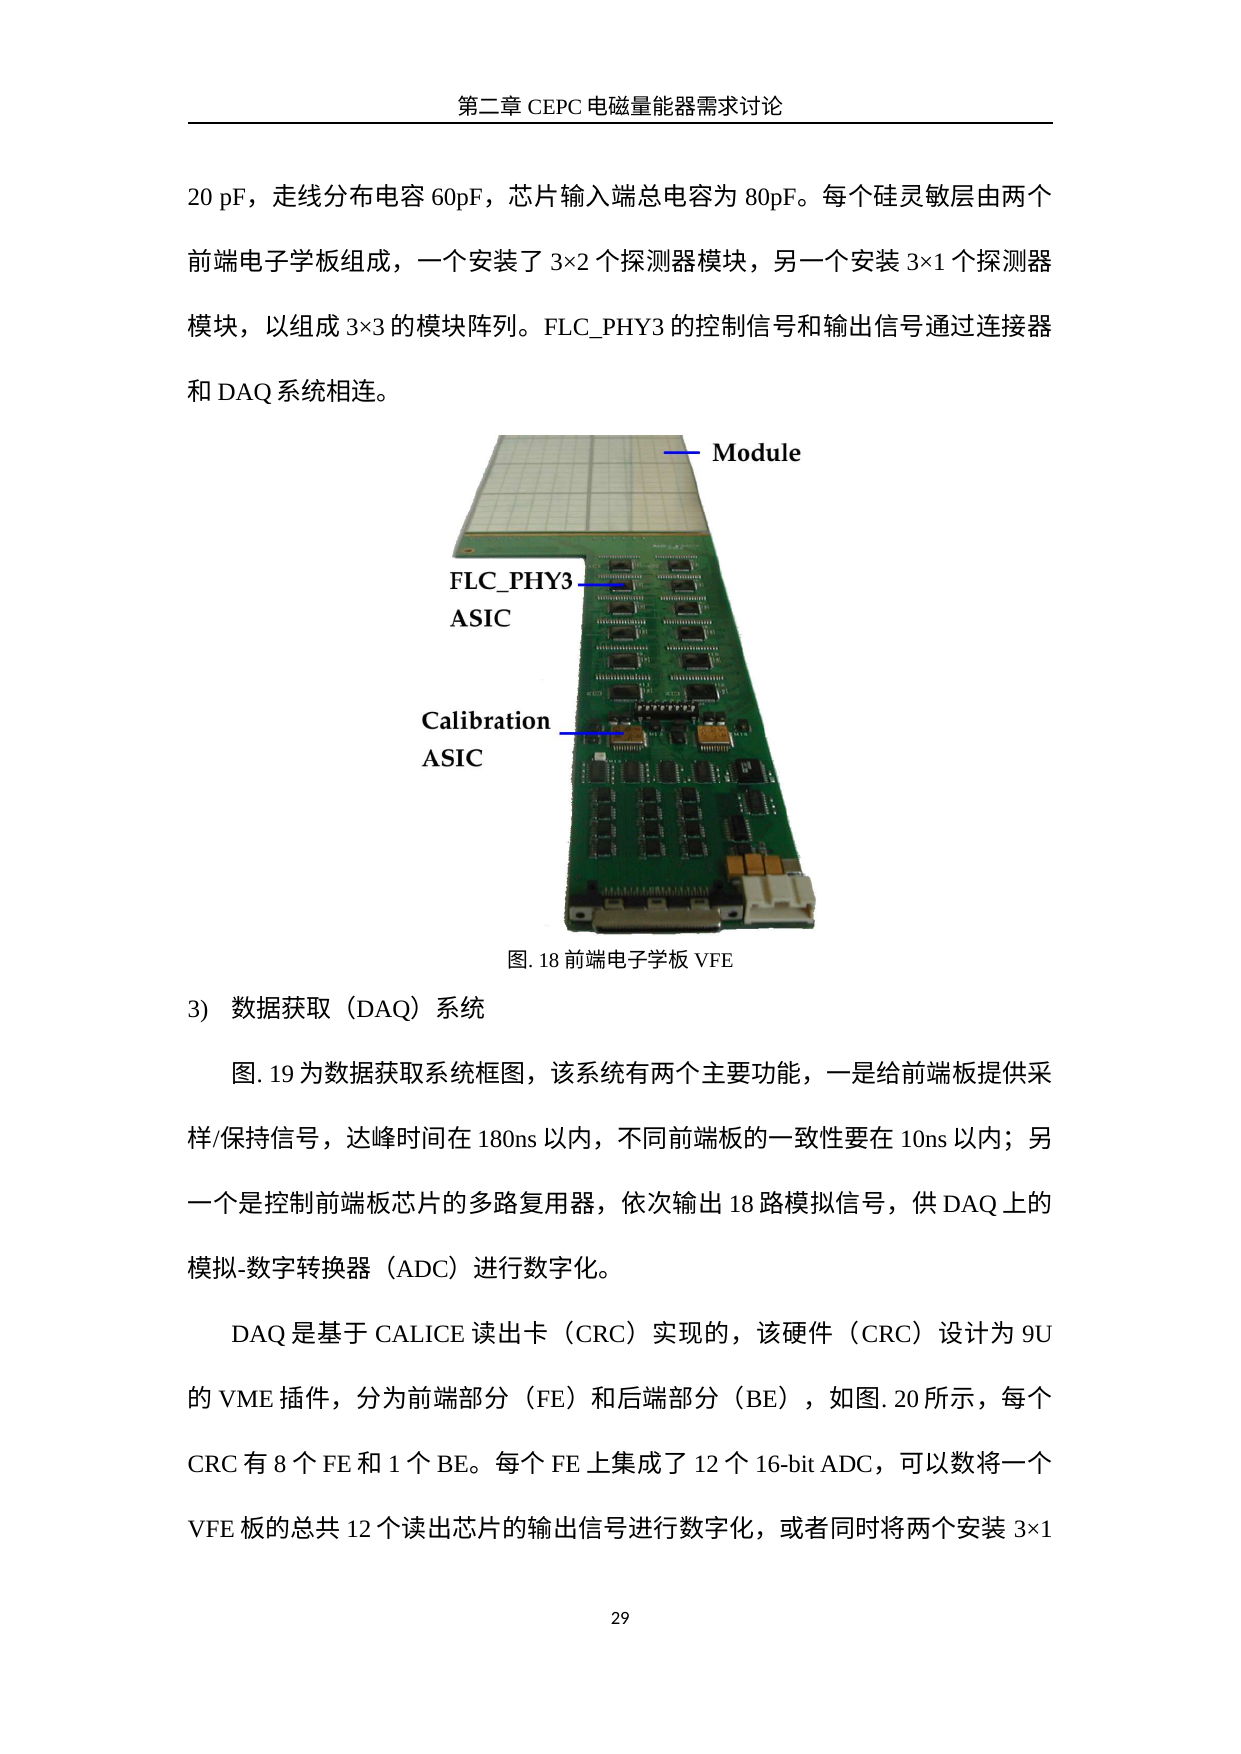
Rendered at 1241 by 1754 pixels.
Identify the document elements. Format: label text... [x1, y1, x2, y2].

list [187, 1299, 1053, 1559]
list 图. 19为数据获取系统框图，该系统有两个主要功能，一是给前端板提供采样/保持信号，达峰时间在180ns以内，不同前端板的一致性要在10ns以内；另一个是控制前端板芯片的多路复用器，依次输出18路模拟信号，供DAQ上的模拟-数字转换器（ADC）进行数字化。 [187, 1039, 1053, 1299]
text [187, 162, 1053, 422]
text 图. 18 前端电子学板 VFE [187, 942, 1053, 974]
picture [409, 422, 831, 941]
list 数据获取（DAQ）系统 [187, 974, 1053, 1039]
